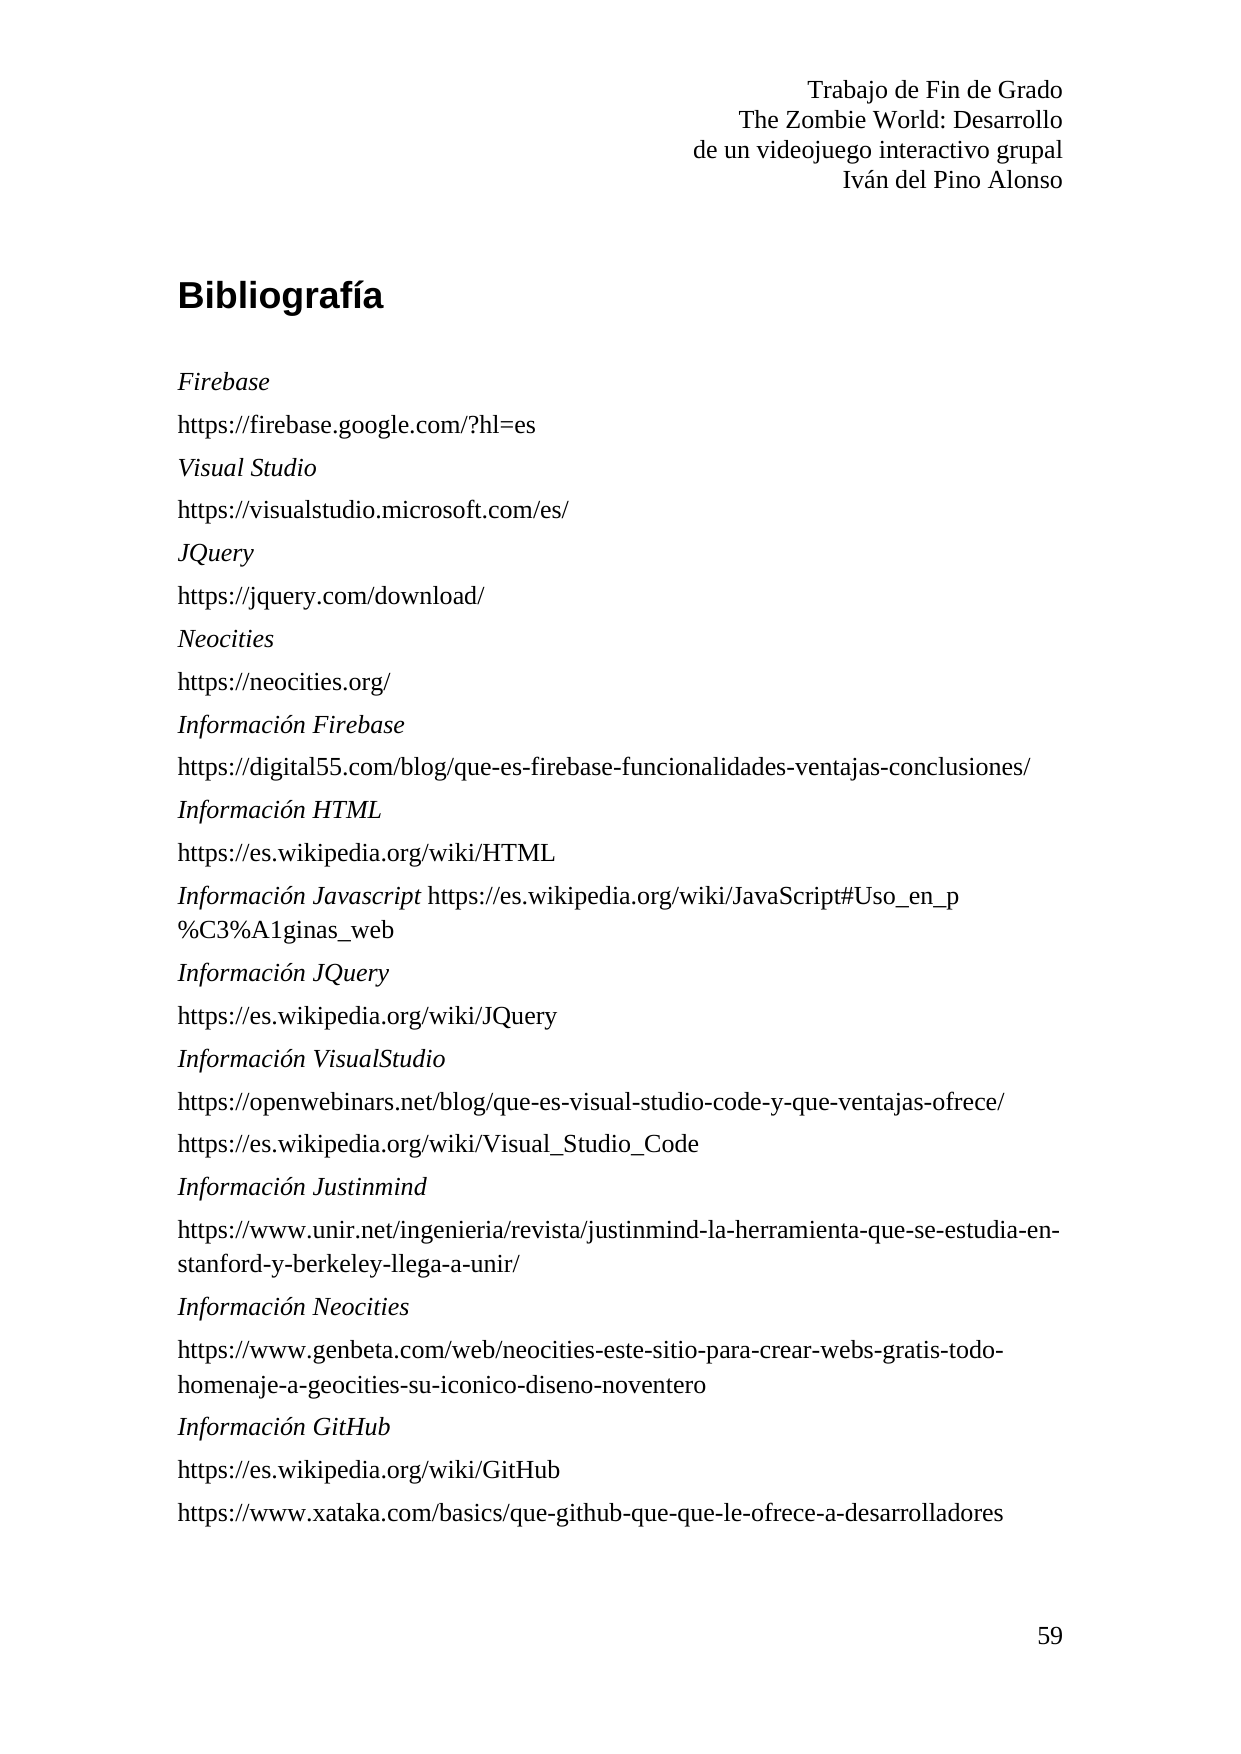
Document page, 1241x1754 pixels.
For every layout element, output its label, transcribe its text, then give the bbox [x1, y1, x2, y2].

text https://es.wikipedia.org/wiki/HTML [177, 837, 1063, 867]
text https://visualstudio.microsoft.com/es/ [177, 494, 1063, 524]
text Información JQuery [177, 957, 1063, 987]
text https://neocities.org/ [177, 666, 1063, 696]
text https://www.unir.net/ingenieria/revista/justinmind-la-herramienta-que-se-estudia-en-stanford-y-berkeley-llega-a-unir/ [177, 1214, 1063, 1278]
text Información Firebase [177, 709, 1063, 739]
text Información GitHub [177, 1411, 1063, 1441]
text Información Javascript https://es.wikipedia.org/wiki/JavaScript#Uso_en_p%C3%A1ginas_web [177, 880, 1063, 944]
text Información Justinmind [177, 1171, 1063, 1201]
text JQuery [177, 537, 1063, 567]
text https://es.wikipedia.org/wiki/Visual_Studio_Code [177, 1128, 1063, 1158]
text Neocities [177, 623, 1063, 653]
text Información VisualStudio [177, 1043, 1063, 1073]
subtitle Bibliografía [177, 274, 1063, 317]
text Firebase [177, 366, 1063, 396]
text https://es.wikipedia.org/wiki/JQuery [177, 1000, 1063, 1030]
text Información HTML [177, 794, 1063, 824]
text Información Neocities [177, 1291, 1063, 1321]
text https://www.genbeta.com/web/neocities-este-sitio-para-crear-webs-gratis-todo-homenaje-a-geocities-su-iconico-diseno-noventero [177, 1334, 1063, 1399]
text https://es.wikipedia.org/wiki/GitHub [177, 1454, 1063, 1484]
text https://jquery.com/download/ [177, 580, 1063, 610]
text https://www.xataka.com/basics/que-github-que-que-le-ofrece-a-desarrolladores [177, 1497, 1063, 1527]
text https://openwebinars.net/blog/que-es-visual-studio-code-y-que-ventajas-ofrece/ [177, 1086, 1063, 1116]
text Visual Studio [177, 452, 1063, 482]
text https://firebase.google.com/?hl=es [177, 409, 1063, 439]
text https://digital55.com/blog/que-es-firebase-funcionalidades-ventajas-conclusiones/ [177, 751, 1063, 781]
